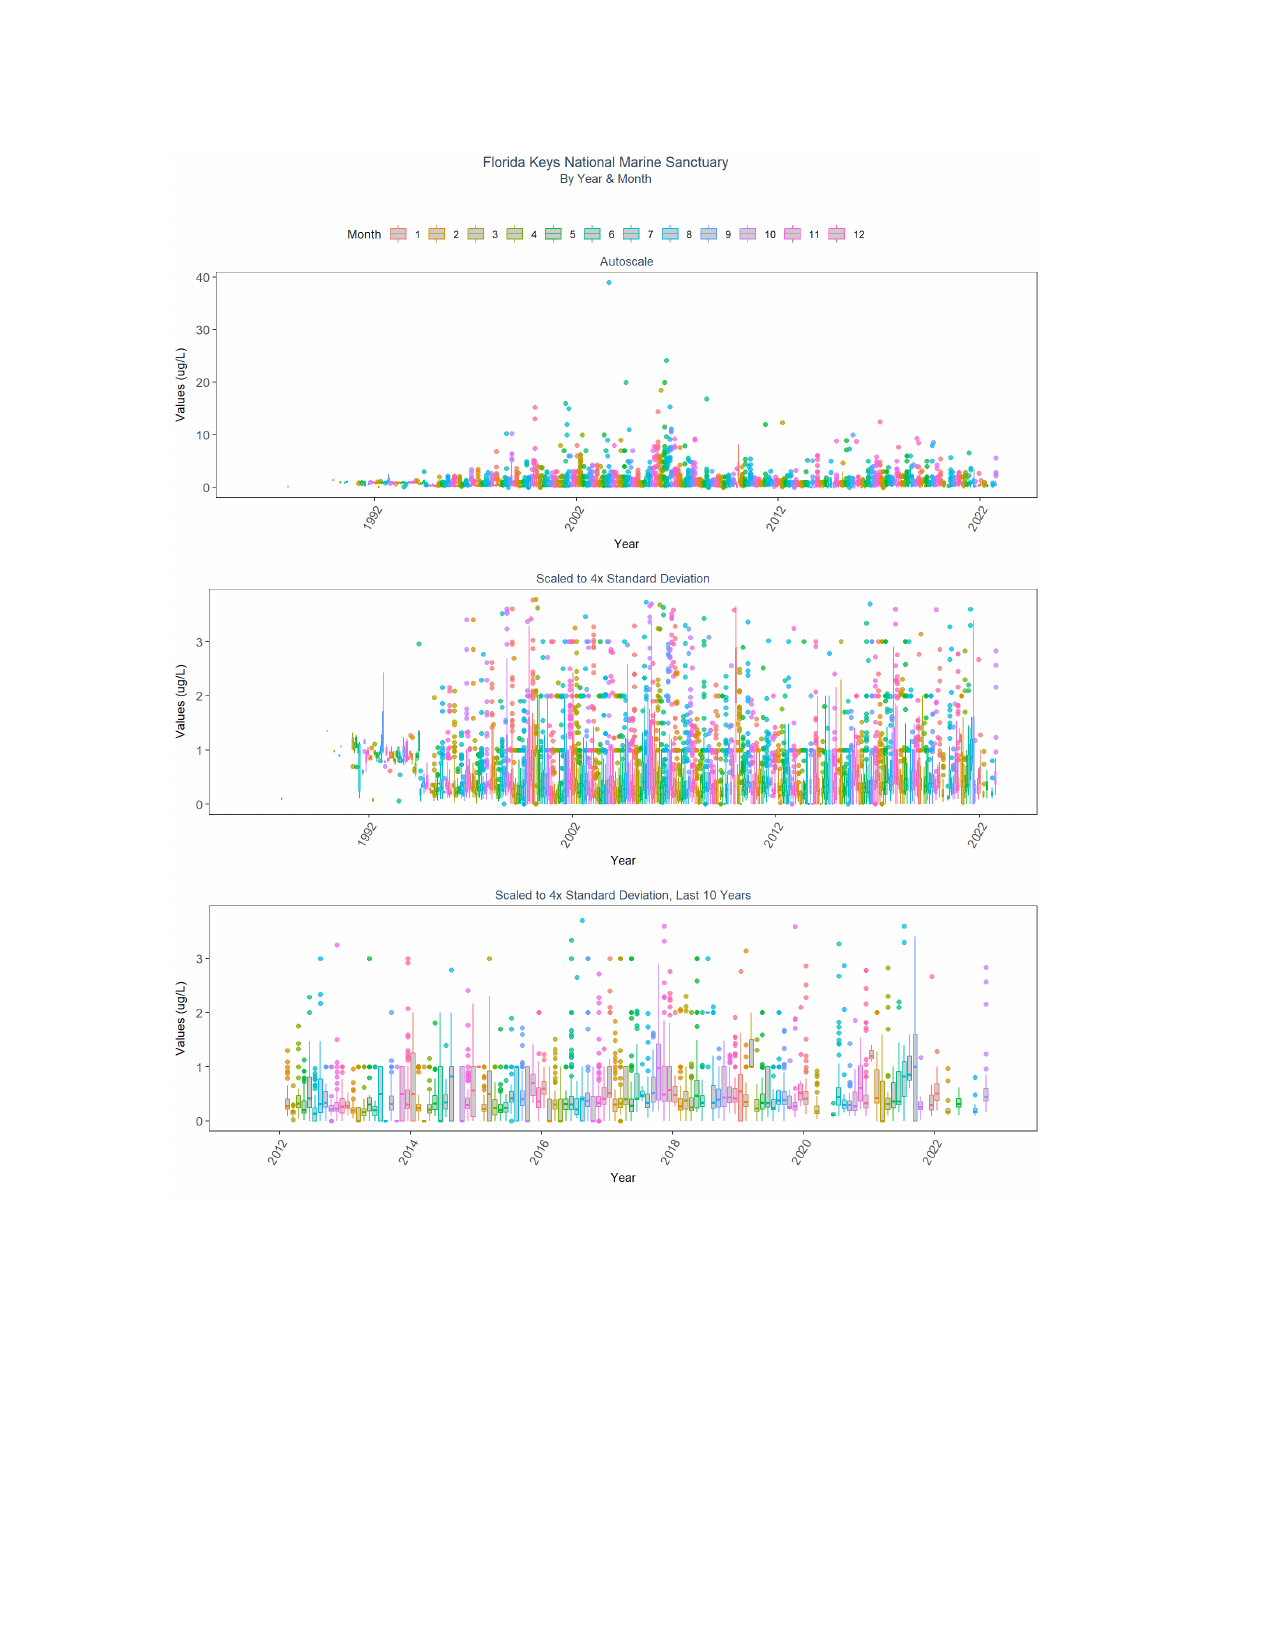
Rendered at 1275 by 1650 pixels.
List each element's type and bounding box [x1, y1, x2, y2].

picture [168, 150, 1044, 1200]
